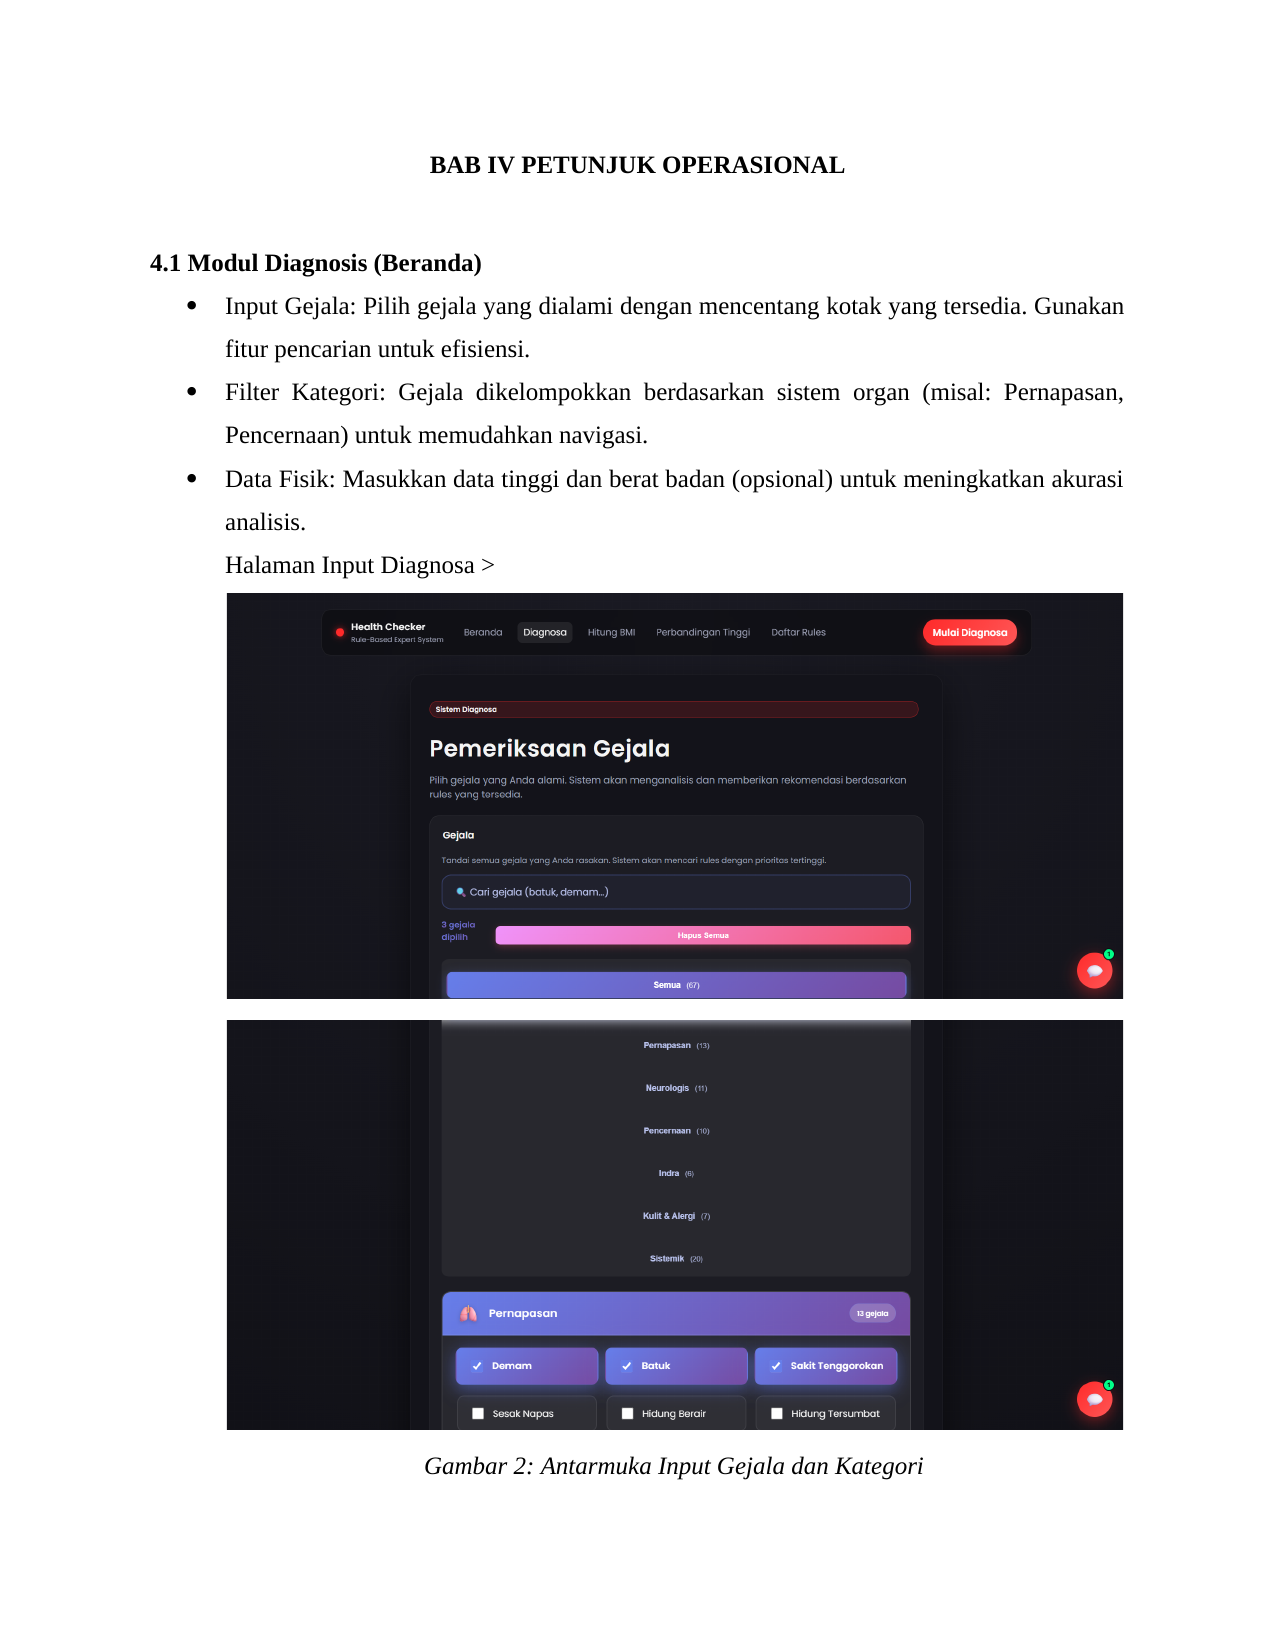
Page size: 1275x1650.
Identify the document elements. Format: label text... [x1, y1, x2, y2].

list Halaman Input Diagnosa > [187, 550, 1125, 579]
list Input Gejala: Pilih gejala yang dialami dengan mencentang kotak yang tersedia. Gunakan fitur pencarian untuk efisiensi. [187, 291, 1125, 363]
subtitle BAB IV PETUNJUK OPERASIONAL [150, 150, 1125, 179]
subtitle 4.1 Modul Diagnosis (Beranda) [150, 248, 1125, 277]
list Data Fisik: Masukkan data tinggi dan berat badan (opsional) untuk meningkatkan akurasi analisis. [187, 464, 1125, 536]
list Gambar 2: Antarmuka Input Gejala dan Kategori [187, 1451, 1125, 1479]
list Filter Kategori: Gejala dikelompokkan berdasarkan sistem organ (misal: Pernapasan, Pencernaan) untuk memudahkan navigasi. [187, 377, 1125, 449]
picture [226, 1020, 1124, 1430]
picture [226, 593, 1124, 999]
